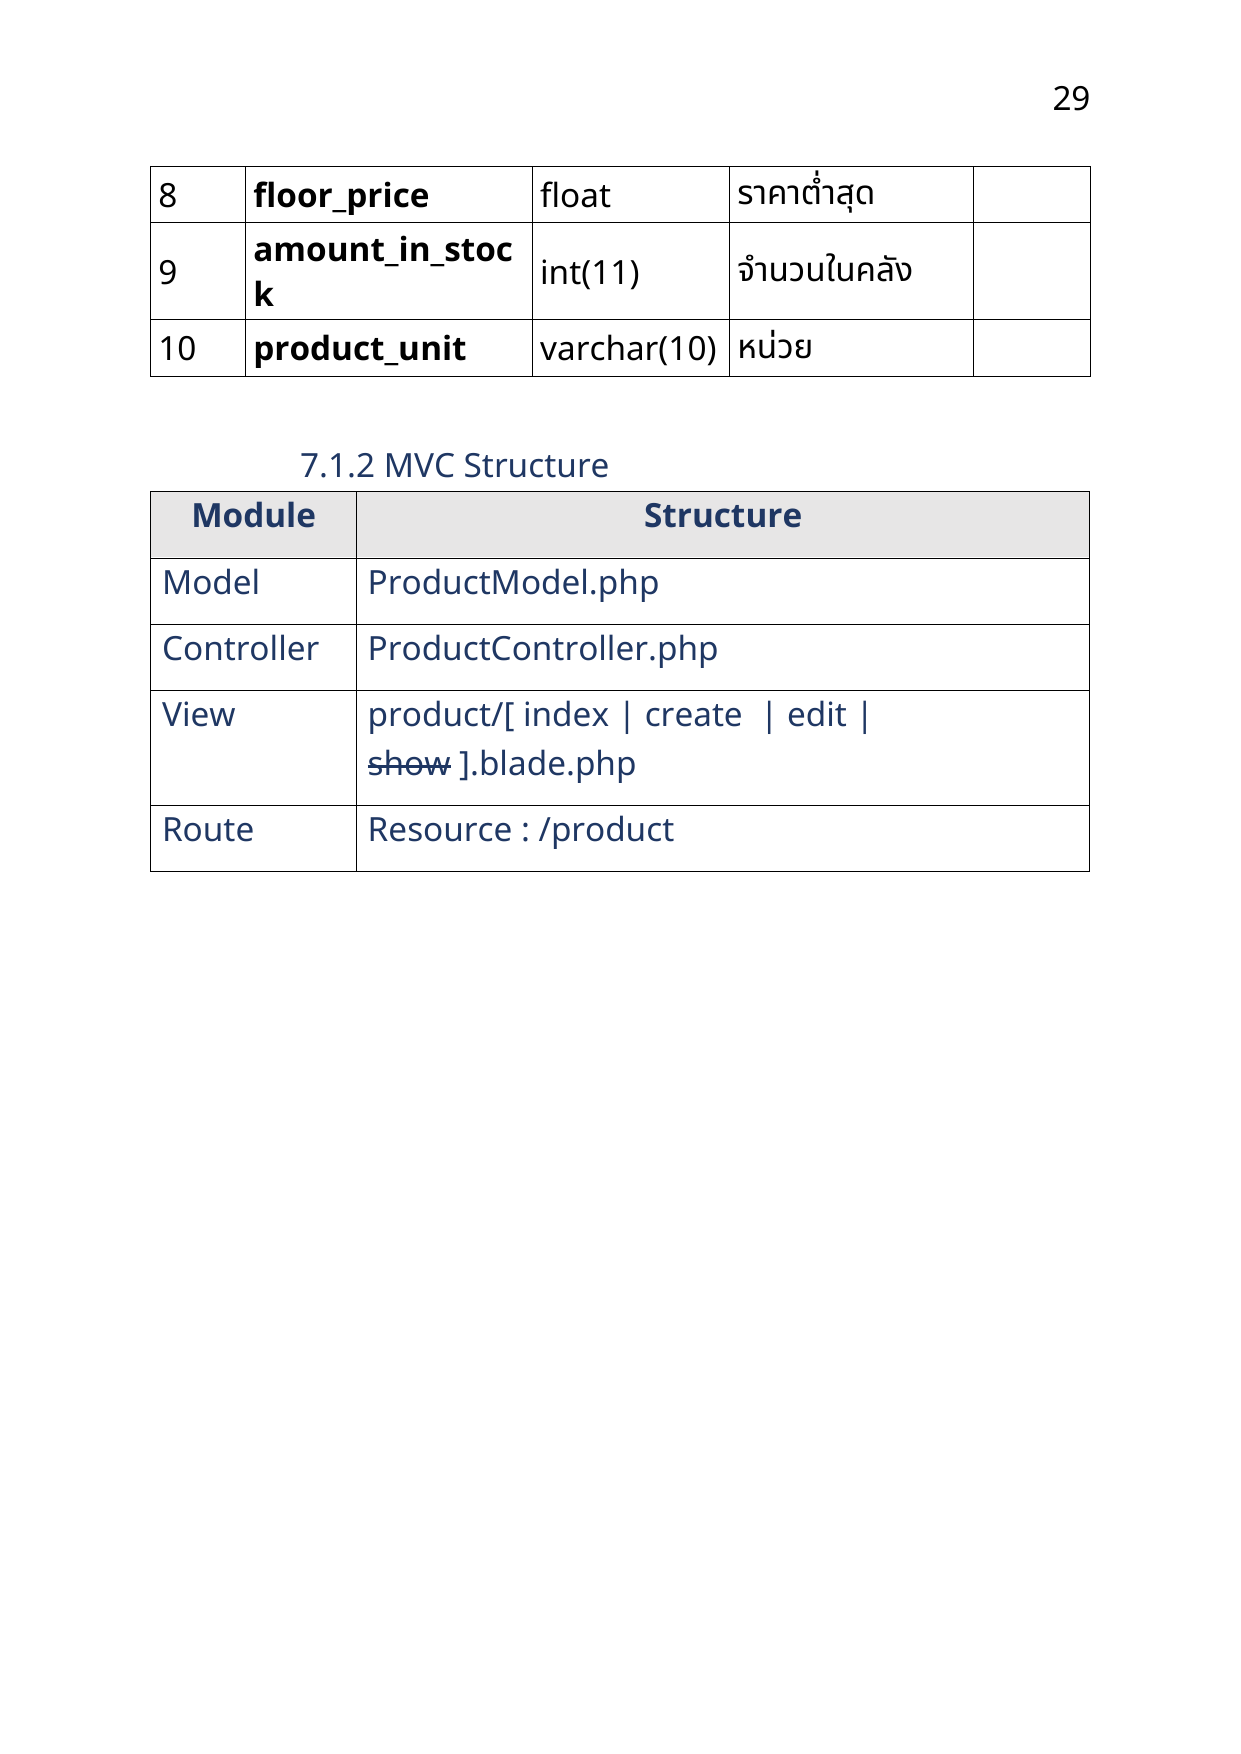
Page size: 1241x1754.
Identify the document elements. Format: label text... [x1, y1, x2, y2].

table_cell int(11) [533, 223, 729, 319]
table_cell Controller [151, 625, 356, 690]
table_cell View [151, 691, 356, 805]
table_cell varchar(10) [533, 320, 729, 376]
table_cell product_unit [246, 320, 532, 376]
table_cell ราคาต่ำสุด [730, 167, 973, 222]
table_cell product/[ index | create | edit | show ].blade.php [357, 691, 1089, 805]
table_cell Route [151, 806, 356, 871]
table_cell [974, 320, 1090, 376]
table_cell ProductController.php [357, 625, 1089, 690]
table_cell หน่วย [730, 320, 973, 376]
table_cell amount_in_stock [246, 223, 532, 319]
table_cell [974, 223, 1090, 319]
table_cell Resource : /product [357, 806, 1089, 871]
table_cell 10 [151, 320, 245, 376]
table_cell float [533, 167, 729, 222]
table_cell 8 [151, 167, 245, 222]
subtitle 7.1.2 MVC Structure [300, 442, 1090, 488]
table_cell จำนวนในคลัง [730, 223, 973, 319]
table_cell floor_price [246, 167, 532, 222]
table_header Structure [357, 492, 1089, 557]
table_cell [974, 167, 1090, 222]
table_cell Model [151, 559, 356, 623]
table_cell 9 [151, 223, 245, 319]
table_cell ProductModel.php [357, 559, 1089, 623]
table_header Module [151, 492, 356, 557]
